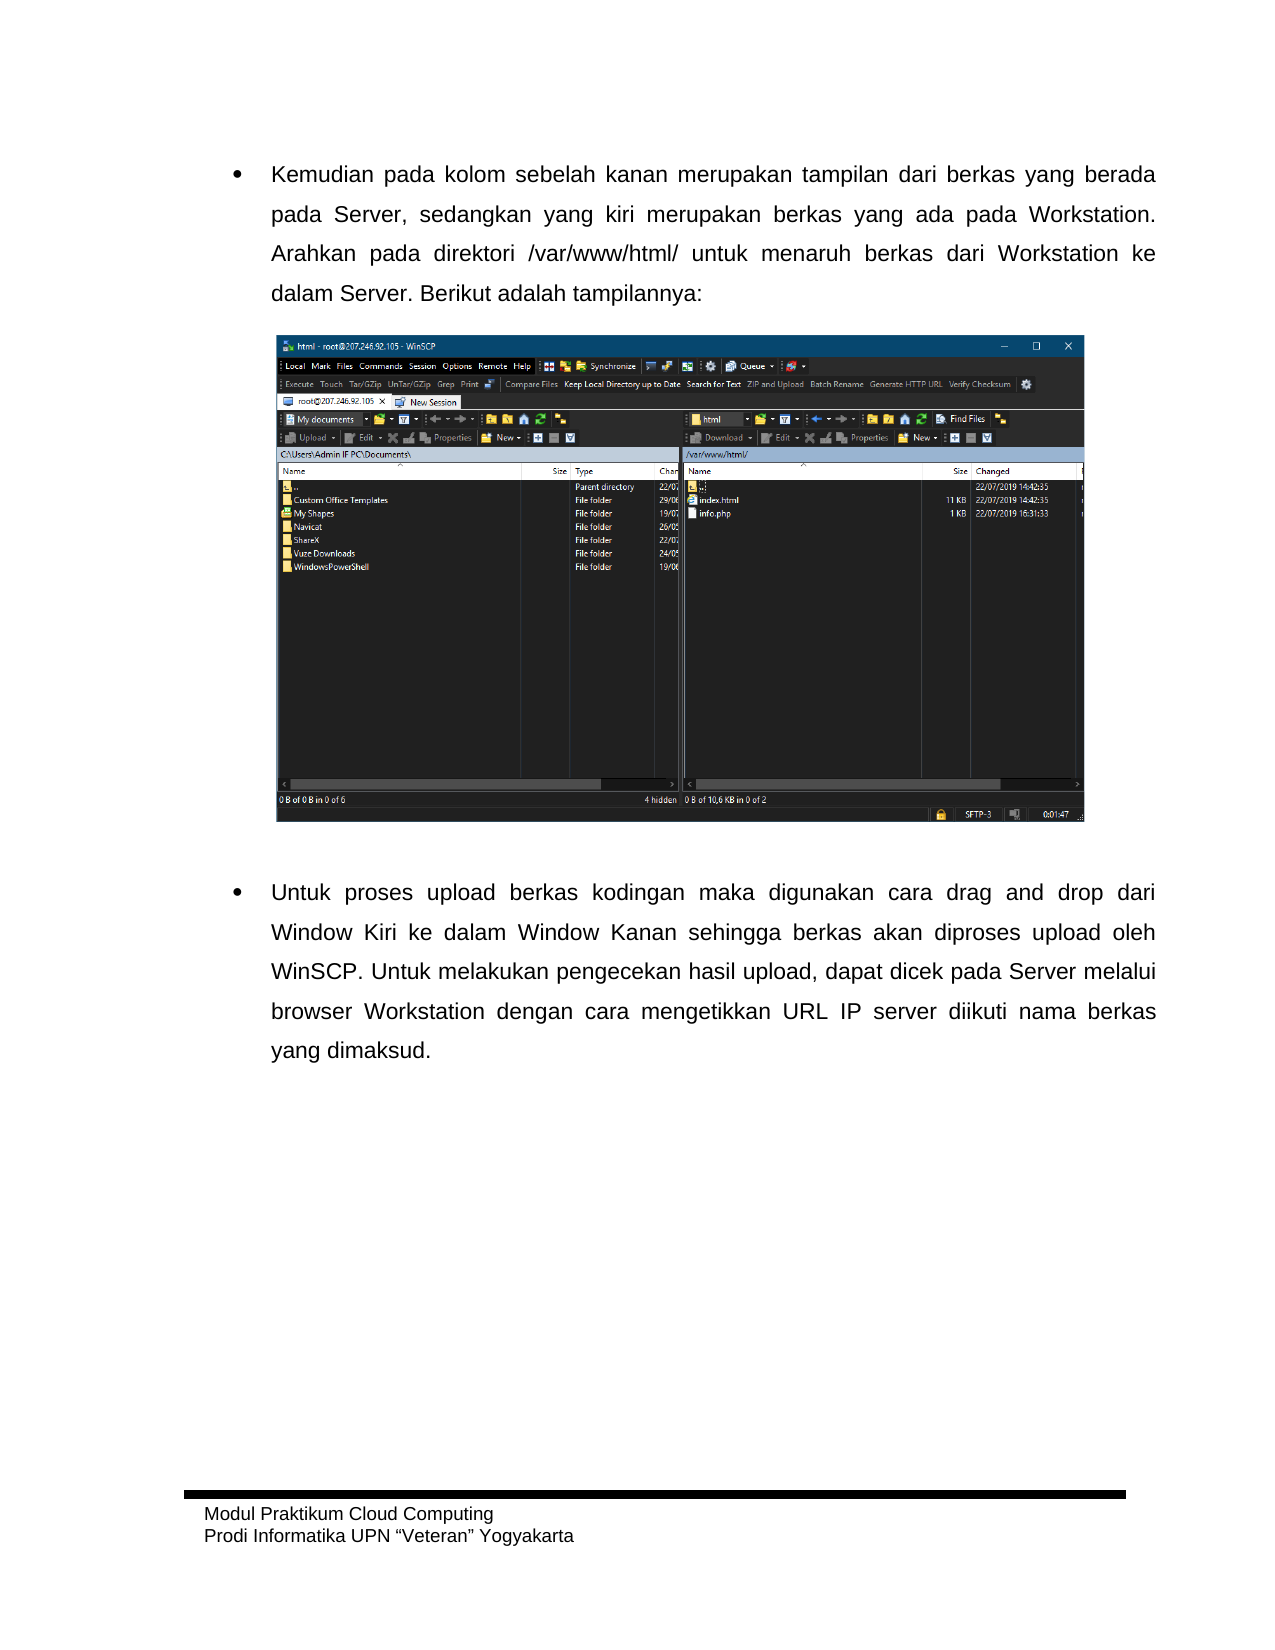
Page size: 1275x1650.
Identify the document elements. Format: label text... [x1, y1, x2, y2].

subtitle Kemudian pada kolom sebelah kanan merupakan tampilan dari berkas yang berada pada Server, sedangkan yang kiri merupakan berkas yang ada pada Workstation. Arahkan pada direktori /var/www/html/ untuk menaruh berkas dari Workstation ke dalam Server. Berikut adalah tampilannya: [233, 161, 1157, 306]
picture [276, 335, 1085, 822]
subtitle Untuk proses upload berkas kodingan maka digunakan cara drag and drop dari Window Kiri ke dalam Window Kanan sehingga berkas akan diproses upload oleh WinSCP. Untuk melakukan pengecekan hasil upload, dapat dicek pada Server melalui browser Workstation dengan cara mengetikkan URL IP server diikuti nama berkas yang dimaksud. [233, 879, 1157, 1063]
